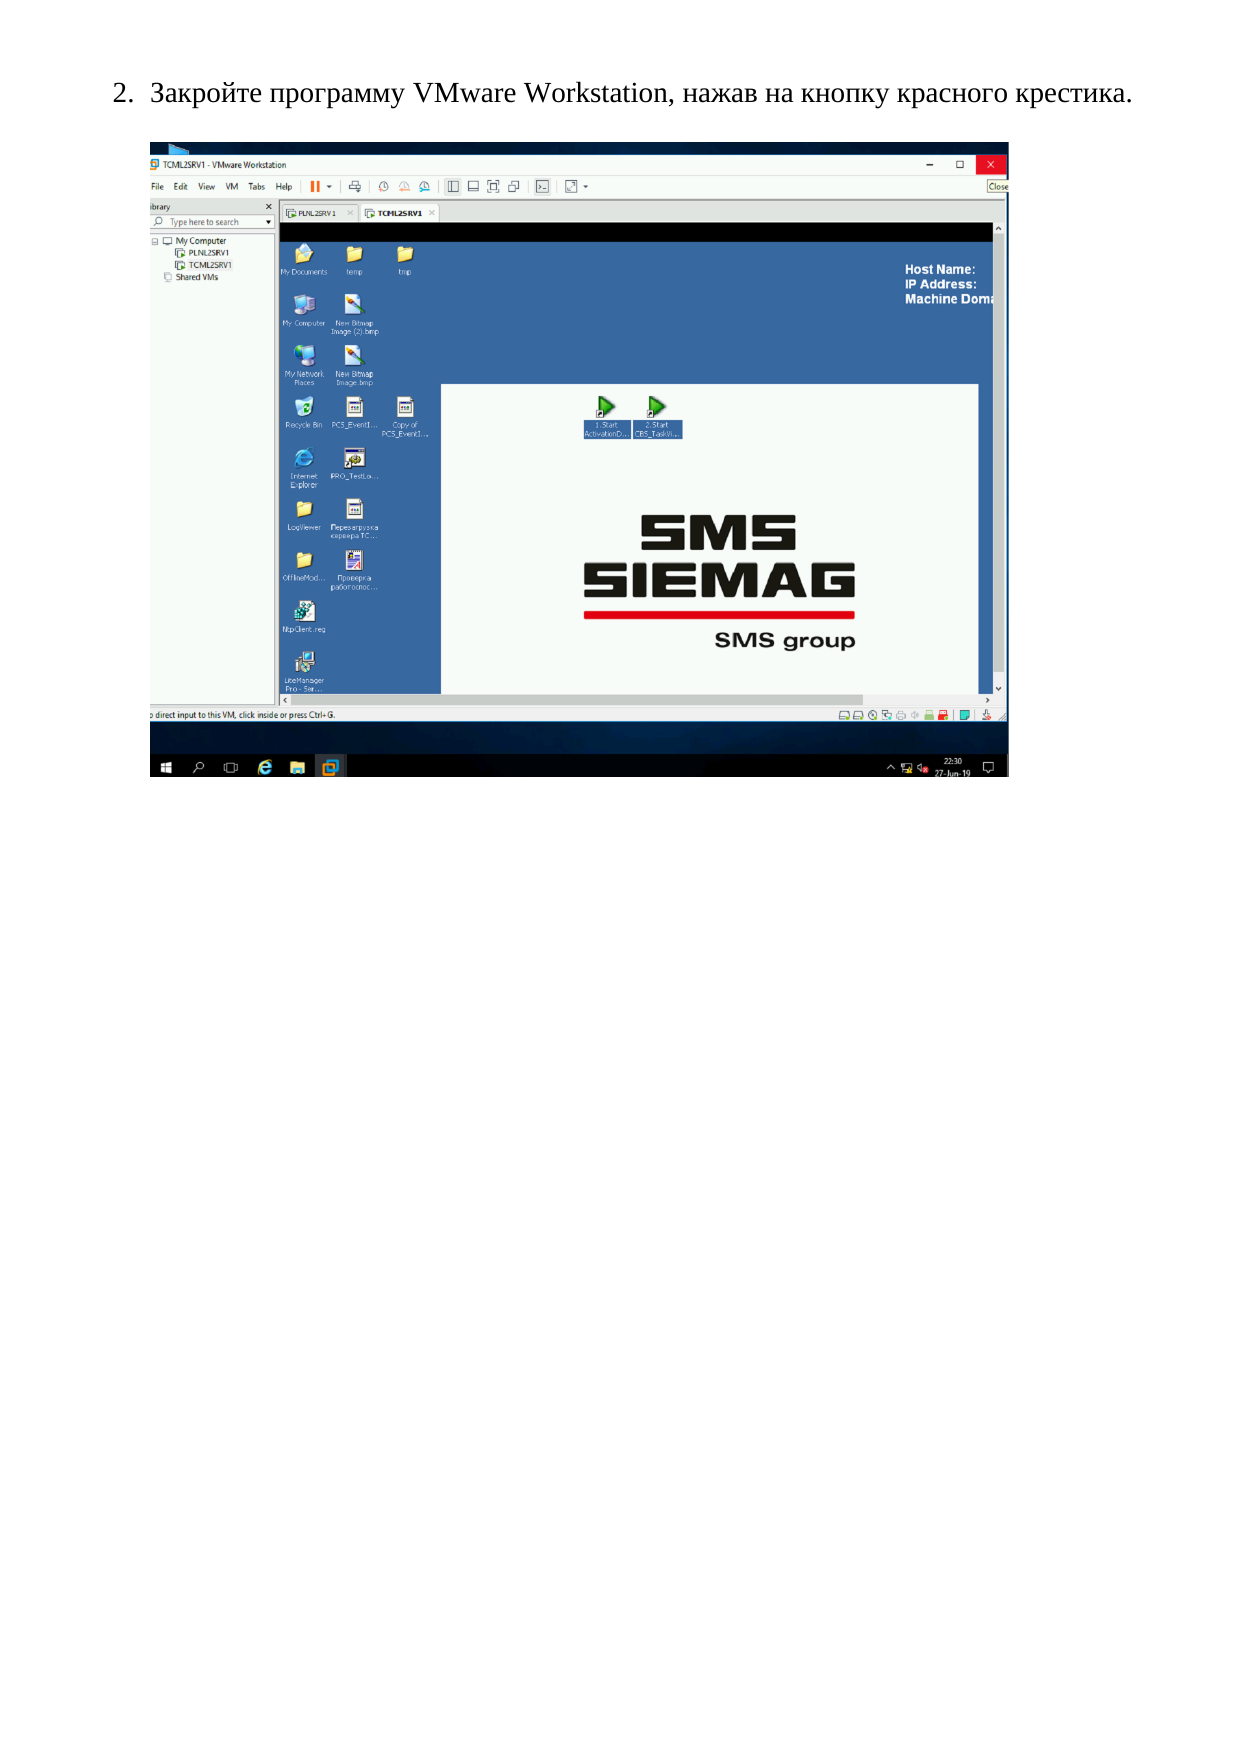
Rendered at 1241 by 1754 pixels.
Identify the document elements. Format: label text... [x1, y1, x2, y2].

list Закройте программу VMware Workstation, нажав на кнопку красного крестика. [112, 75, 1165, 108]
picture [150, 142, 1009, 777]
